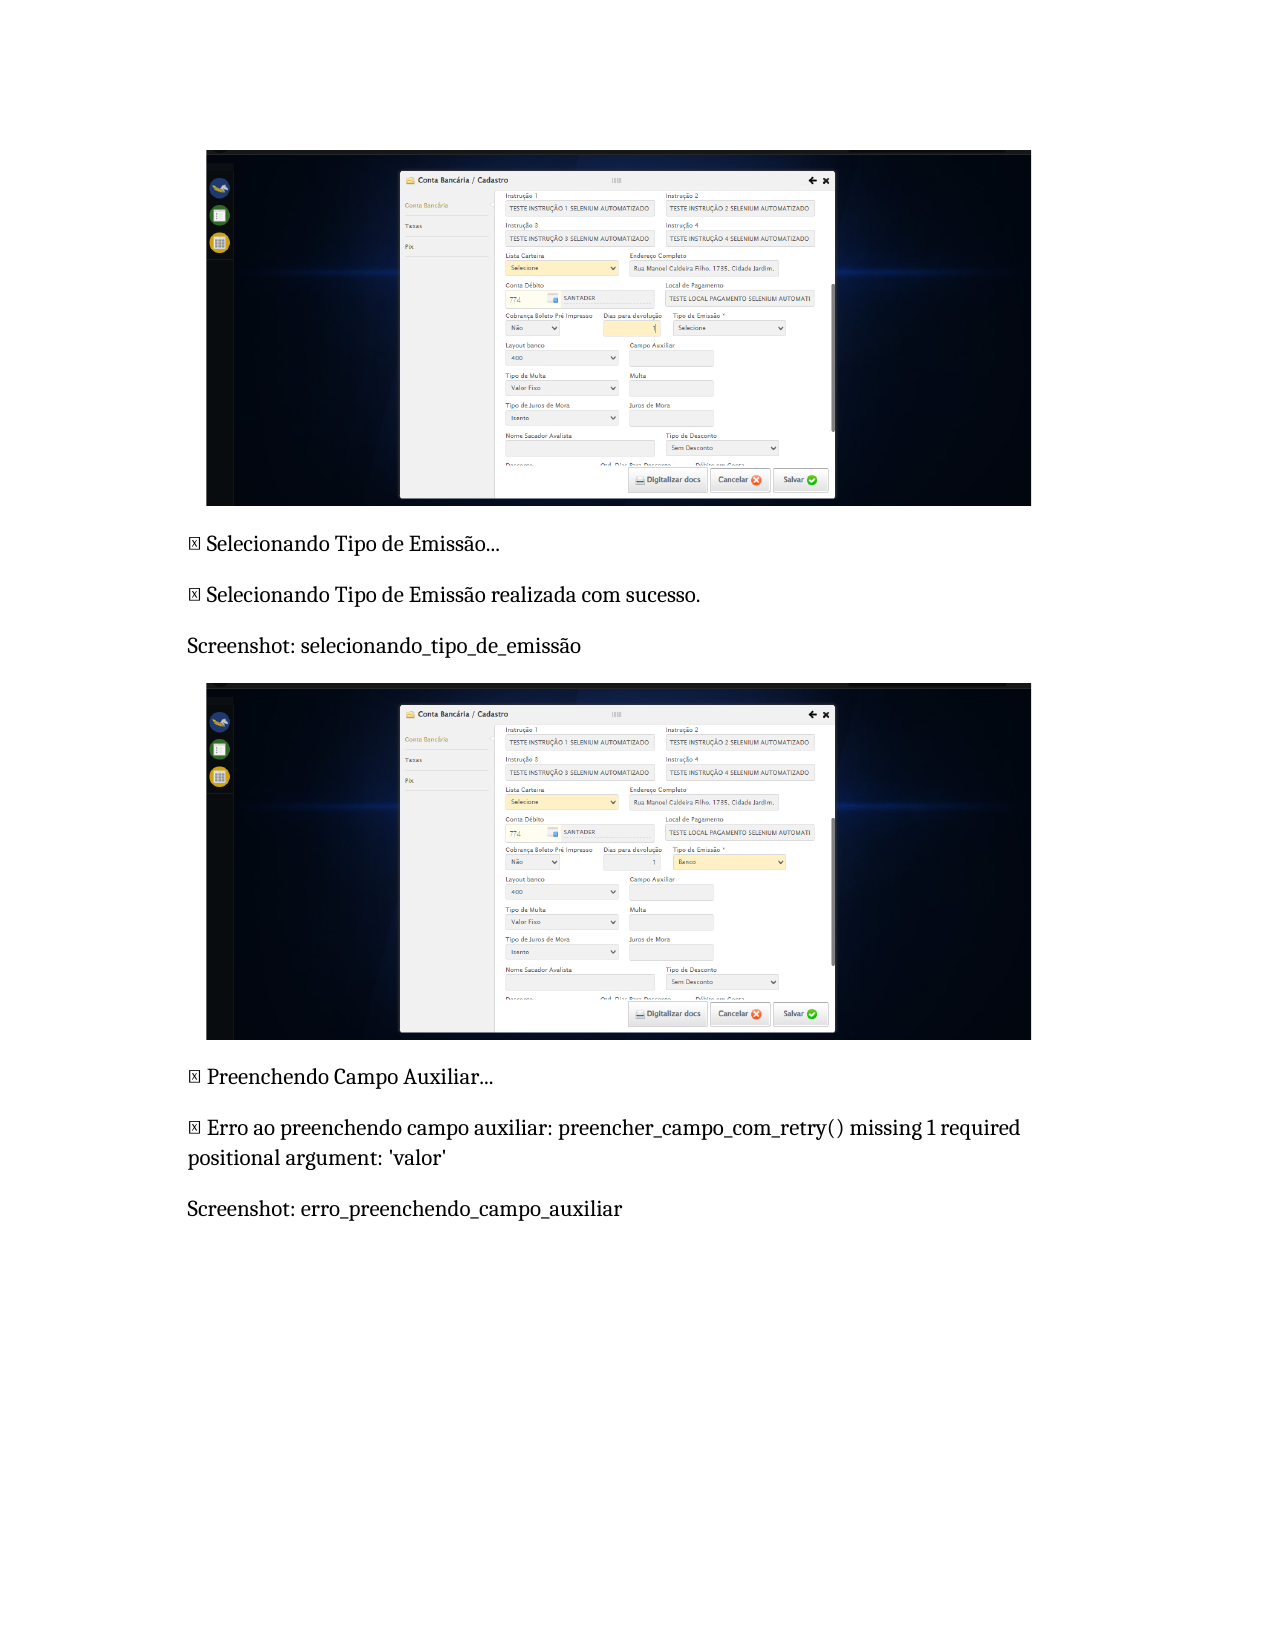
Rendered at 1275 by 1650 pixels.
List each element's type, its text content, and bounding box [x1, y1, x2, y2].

text ✅ Selecionando Tipo de Emissão realizada com sucesso. [187, 581, 1087, 608]
text 🔄 Selecionando Tipo de Emissão... [187, 530, 1087, 557]
text 🔄 Preenchendo Campo Auxiliar... [187, 1064, 1087, 1090]
picture [206, 150, 1032, 506]
text Screenshot: erro_preenchendo_campo_auxiliar [187, 1196, 1087, 1223]
text Screenshot: selecionando_tipo_de_emissão [187, 632, 1087, 659]
text ❌ Erro ao preenchendo campo auxiliar: preencher_campo_com_retry() missing 1 required positional argument: 'valor' [187, 1115, 1087, 1172]
picture [206, 683, 1032, 1040]
